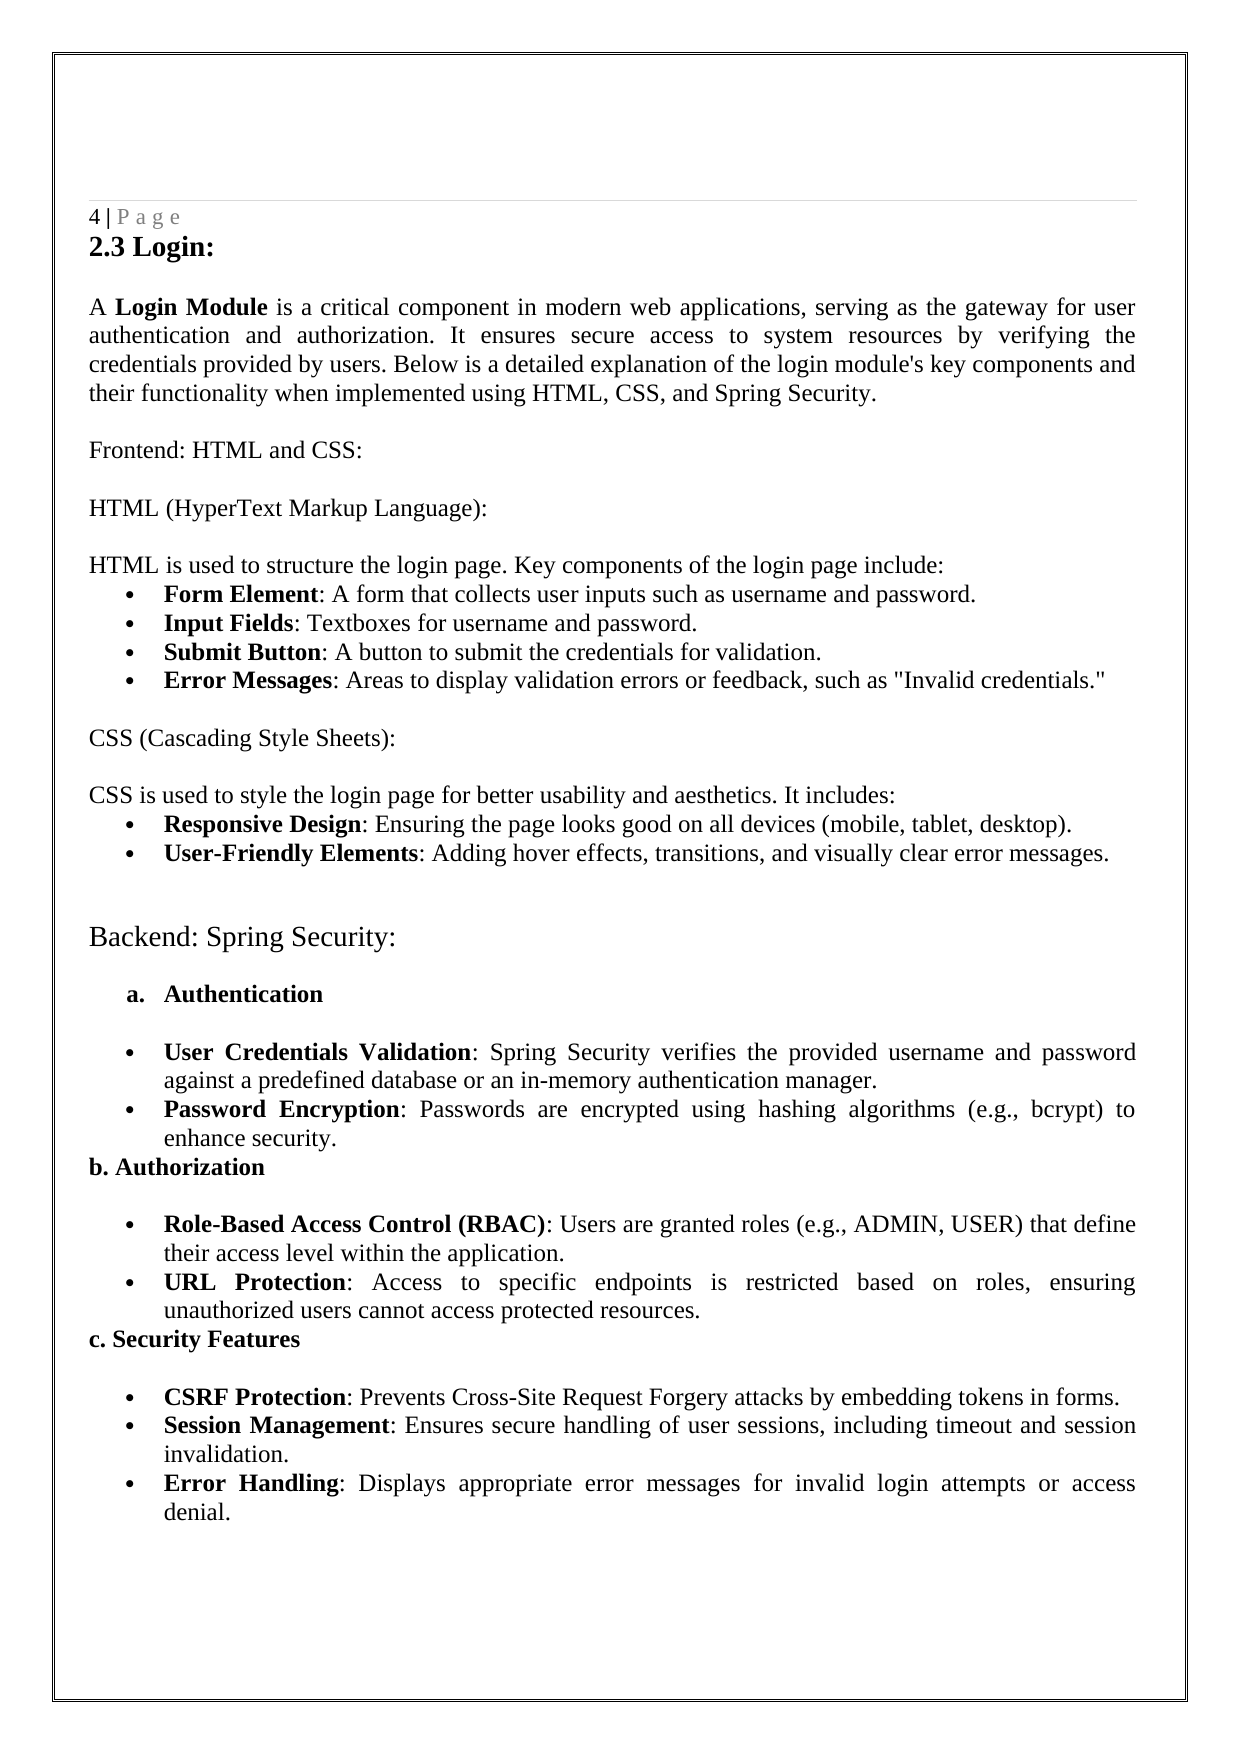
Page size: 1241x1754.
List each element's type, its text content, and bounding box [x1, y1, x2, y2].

text HTML (HyperText Markup Language): [88, 493, 1137, 522]
list Form Element: A form that collects user inputs such as username and password. [126, 579, 1137, 608]
list Session Management: Ensures secure handling of user sessions, including timeout and session invalidation. [126, 1411, 1137, 1468]
list User-Friendly Elements: Adding hover effects, transitions, and visually clear error messages. [126, 838, 1137, 867]
list Error Messages: Areas to display validation errors or feedback, such as "Invalid credentials." [126, 666, 1137, 694]
list Error Handling: Displays appropriate error messages for invalid login attempts or access denial. [126, 1468, 1137, 1526]
text 2.3 Login: [88, 229, 1137, 263]
list URL Protection: Access to specific endpoints is restricted based on roles, ensuring unauthorized users cannot access protected resources. [126, 1267, 1137, 1324]
text Frontend: HTML and CSS: [88, 436, 1137, 464]
list Submit Button: A button to submit the credentials for validation. [126, 637, 1137, 666]
text c. Security Features [88, 1324, 1137, 1353]
list Responsive Design: Ensuring the page looks good on all devices (mobile, tablet, desktop). [126, 809, 1137, 838]
list CSRF Protection: Prevents Cross-Site Request Forgery attacks by embedding tokens in forms. [126, 1382, 1137, 1411]
text A Login Module is a critical component in modern web applications, serving as the gateway for user authentication and authorization. It ensures secure access to system resources by verifying the credentials provided by users. Below is a detailed explanation of the login module's key components and their functionality when implemented using HTML, CSS, and Spring Security. [88, 292, 1137, 407]
list User Credentials Validation: Spring Security verifies the provided username and password against a predefined database or an in-memory authentication manager. [126, 1037, 1137, 1094]
text Backend: Spring Security: [88, 919, 1137, 953]
text CSS is used to style the login page for better usability and aesthetics. It includes: [88, 781, 1137, 809]
text b. Authorization [88, 1152, 1137, 1181]
text HTML is used to structure the login page. Key components of the login page include: [88, 551, 1137, 579]
list Authentication [126, 979, 1137, 1008]
list Password Encryption: Passwords are encrypted using hashing algorithms (e.g., bcrypt) to enhance security. [126, 1094, 1137, 1152]
list Role-Based Access Control (RBAC): Users are granted roles (e.g., ADMIN, USER) that define their access level within the application. [126, 1209, 1137, 1267]
list Input Fields: Textboxes for username and password. [126, 608, 1137, 637]
text CSS (Cascading Style Sheets): [88, 723, 1137, 752]
